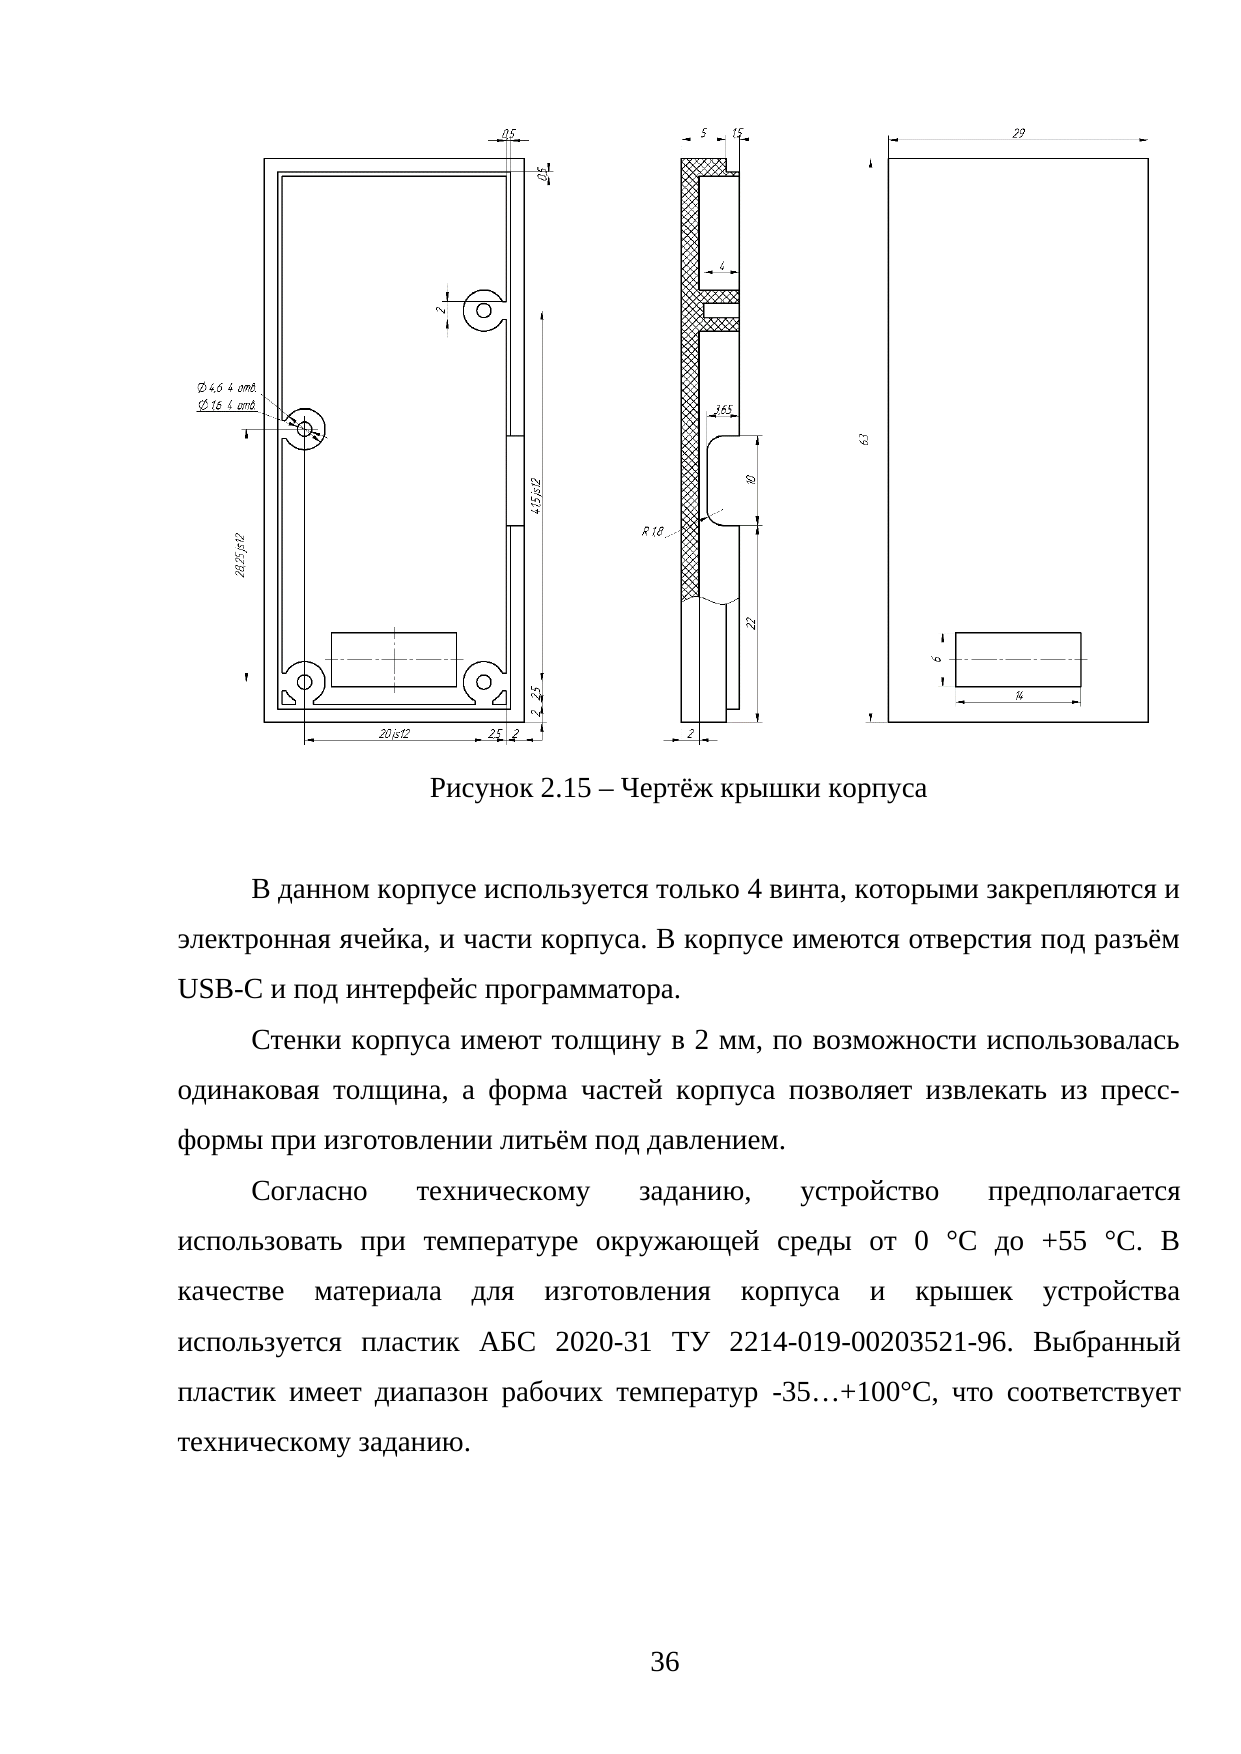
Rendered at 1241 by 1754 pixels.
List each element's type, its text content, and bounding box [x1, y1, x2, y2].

text Согласно техническому заданию, устройство предполагается использовать при температуре окружающей среды от 0 °С до +55 °С. В качестве материала для изготовления корпуса и крышек устройства используется пластик АБС 2020-31 ТУ 2214-019-00203521-96. Выбранный пластик имеет диапазон рабочих температур -35…+100°С, что соответствует техническому заданию. [177, 1173, 1181, 1458]
text Рисунок 2.15 – Чертёж крышки корпуса [176, 770, 1181, 804]
picture [177, 118, 1180, 756]
text Стенки корпуса имеют толщину в 2 мм, по возможности использовалась одинаковая толщина, а форма частей корпуса позволяет извлекать из пресс-формы при изготовлении литьём под давлением. [177, 1022, 1181, 1156]
text В данном корпусе используется только 4 винта, которыми закрепляются и электронная ячейка, и части корпуса. В корпусе имеются отверстия под разъём USB-C и под интерфейс программатора. [177, 871, 1181, 1005]
